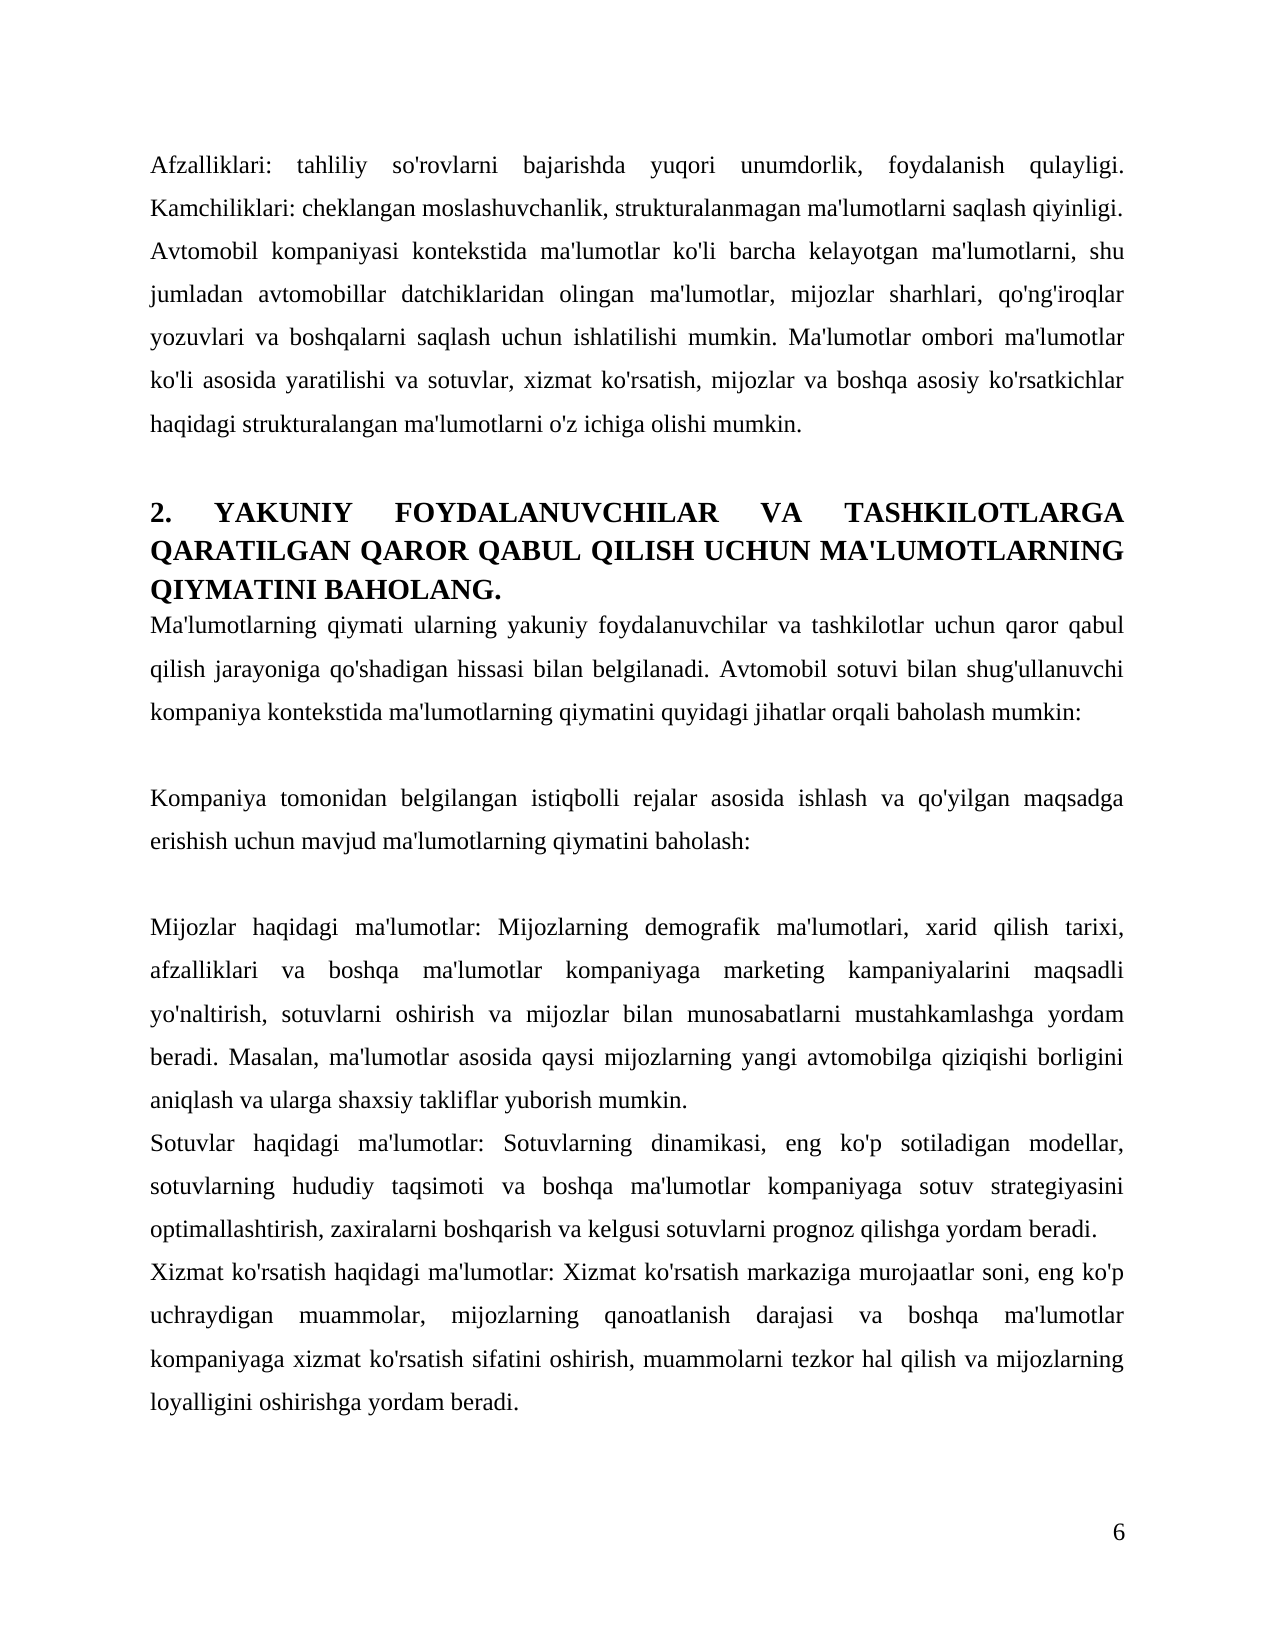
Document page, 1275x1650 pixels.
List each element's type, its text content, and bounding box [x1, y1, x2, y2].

text Ma'lumotlarning qiymati ularning yakuniy foydalanuvchilar va tashkilotlar uchun qaror qabul qilish jarayoniga qo'shadigan hissasi bilan belgilanadi. Avtomobil sotuvi bilan shug'ullanuvchi kompaniya kontekstida ma'lumotlarning qiymatini quyidagi jihatlar orqali baholash mumkin: [150, 611, 1125, 726]
text Avtomobil kompaniyasi kontekstida ma'lumotlar ko'li barcha kelayotgan ma'lumotlarni, shu jumladan avtomobillar datchiklaridan olingan ma'lumotlar, mijozlar sharhlari, qo'ng'iroqlar yozuvlari va boshqalarni saqlash uchun ishlatilishi mumkin. Ma'lumotlar ombori ma'lumotlar ko'li asosida yaratilishi va sotuvlar, xizmat ko'rsatish, mijozlar va boshqa asosiy ko'rsatkichlar haqidagi strukturalangan ma'lumotlarni o'z ichiga olishi mumkin. [150, 236, 1125, 437]
text Kompaniya tomonidan belgilangan istiqbolli rejalar asosida ishlash va qo'yilgan maqsadga erishish uchun mavjud ma'lumotlarning qiymatini baholash: [150, 783, 1125, 855]
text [150, 150, 1125, 222]
text 2. Yakuniy foydalanuvchilar va tashkilotlarga qaratilgan qaror qabul qilish uchun ma'lumotlarning qiymatini baholang. [150, 495, 1125, 606]
text Mijozlar haqidagi ma'lumotlar: Mijozlarning demografik ma'lumotlari, xarid qilish tarixi, afzalliklari va boshqa ma'lumotlar kompaniyaga marketing kampaniyalarini maqsadli yo'naltirish, sotuvlarni oshirish va mijozlar bilan munosabatlarni mustahkamlashga yordam beradi. Masalan, ma'lumotlar asosida qaysi mijozlarning yangi avtomobilga qiziqishi borligini aniqlash va ularga shaxsiy takliflar yuborish mumkin. [150, 912, 1125, 1114]
text Sotuvlar haqidagi ma'lumotlar: Sotuvlarning dinamikasi, eng ko'p sotiladigan modellar, sotuvlarning hududiy taqsimoti va boshqa ma'lumotlar kompaniyaga sotuv strategiyasini optimallashtirish, zaxiralarni boshqarish va kelgusi sotuvlarni prognoz qilishga yordam beradi. [150, 1128, 1125, 1243]
text Xizmat ko'rsatish haqidagi ma'lumotlar: Xizmat ko'rsatish markaziga murojaatlar soni, eng ko'p uchraydigan muammolar, mijozlarning qanoatlanish darajasi va boshqa ma'lumotlar kompaniyaga xizmat ko'rsatish sifatini oshirish, muammolarni tezkor hal qilish va mijozlarning loyalligini oshirishga yordam beradi. [150, 1257, 1125, 1416]
